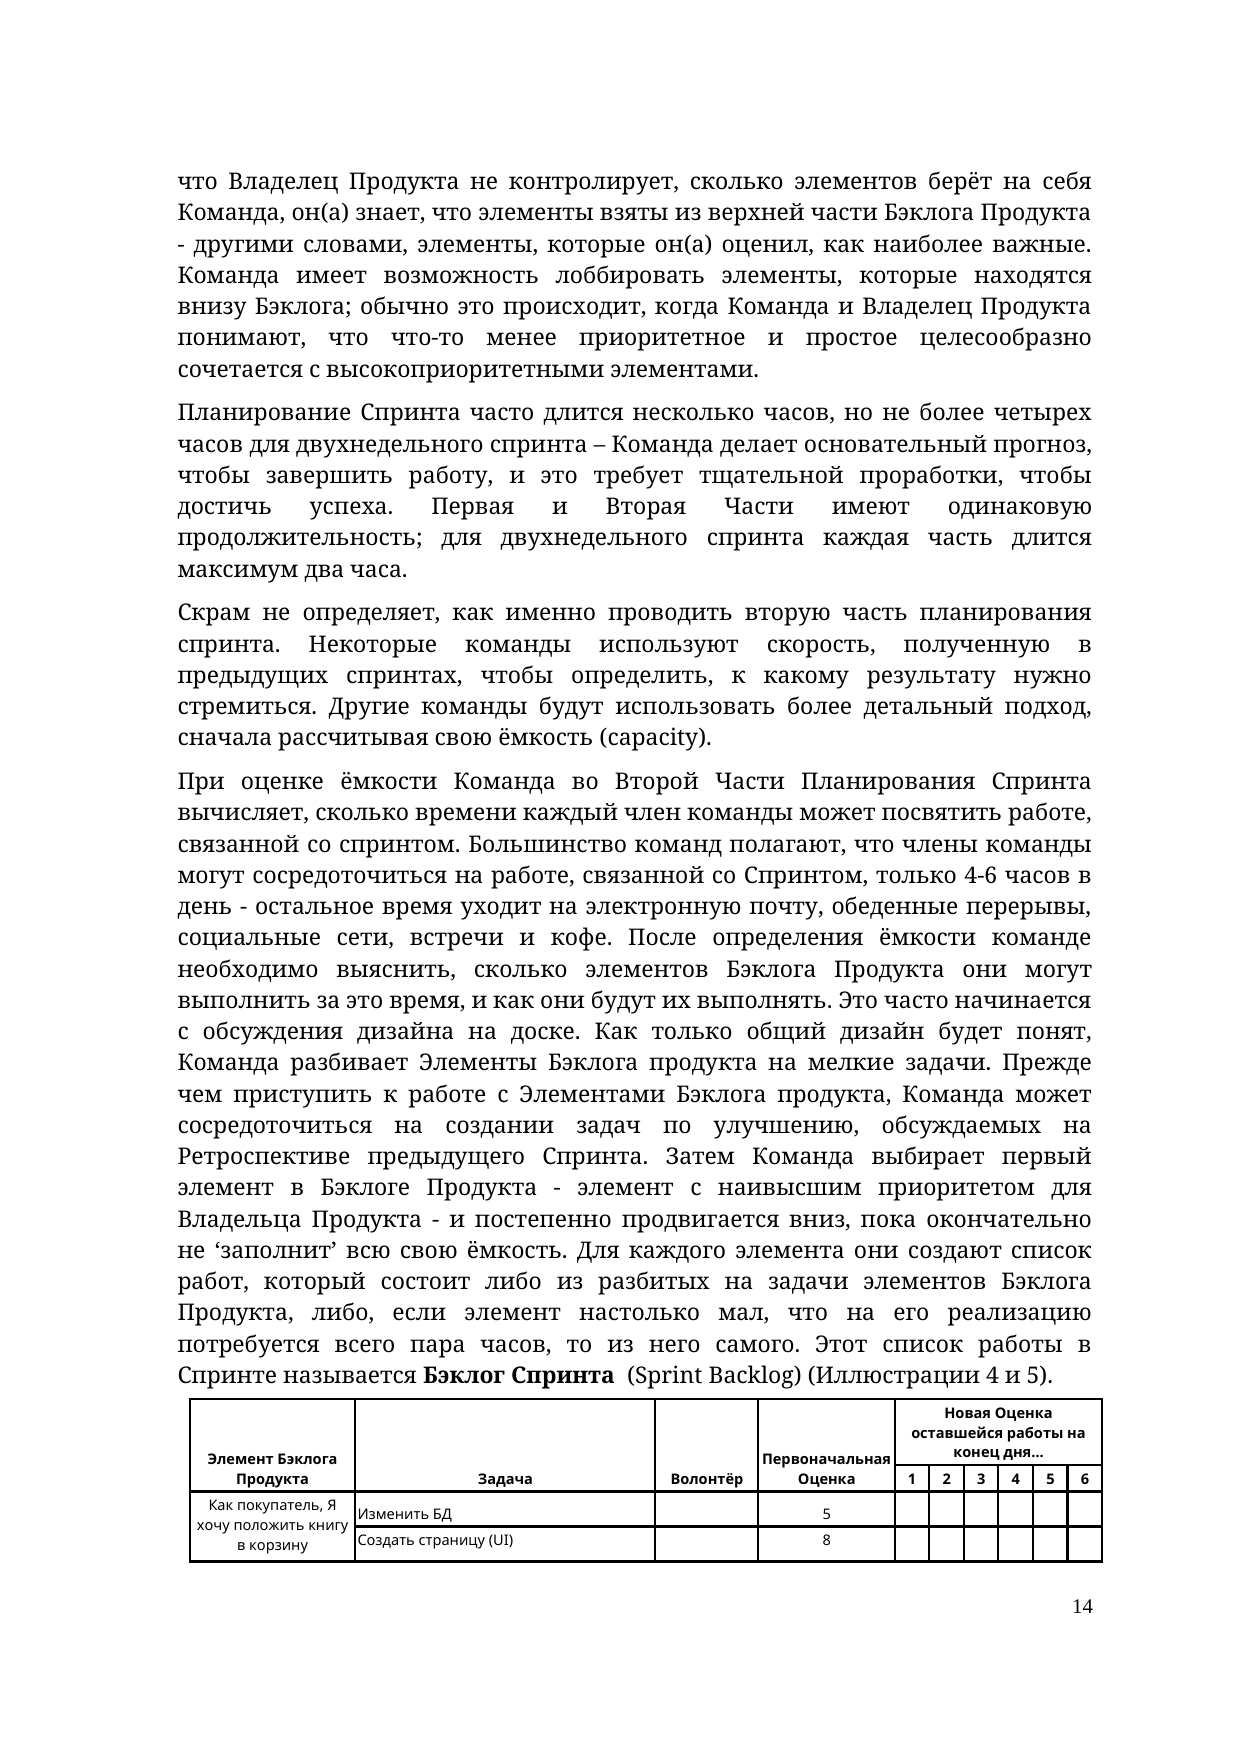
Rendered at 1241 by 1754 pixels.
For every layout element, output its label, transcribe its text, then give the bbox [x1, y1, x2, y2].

table_cell 1 [896, 1466, 928, 1490]
text Планирование Спринта часто длится несколько часов, но не более четырех часов для двухнедельного спринта – Команда делает основательный прогноз, чтобы завершить работу, и это требует тщательной проработки, чтобы достичь успеха. Первая и Вторая Части имеют одинаковую продолжительность; для двухнедельного спринта каждая часть длится максимум два часа. [177, 396, 1093, 584]
table_cell Как покупатель, Я хочу положить книгу в корзину [191, 1493, 354, 1560]
text Скрам не определяет, как именно проводить вторую часть планирования спринта. Некоторые команды используют скорость, полученную в предыдущих спринтах, чтобы определить, к какому результату нужно стремиться. Другие команды будут использовать более детальный подход, сначала рассчитывая свою ёмкость (capacity). [177, 596, 1093, 752]
text При оценке ёмкости Команда во Второй Части Планирования Спринта вычисляет, сколько времени каждый член команды может посвятить работе, связанной со спринтом. Большинство команд полагают, что члены команды могут сосредоточиться на работе, связанной со Спринтом, только 4-6 часов в день - остальное время уходит на электронную почту, обеденные перерывы, социальные сети, встречи и кофе. После определения ёмкости команде необходимо выяснить, сколько элементов Бэклога Продукта они могут выполнить за это время, и как они будут их выполнять. Это часто начинается с обсуждения дизайна на доске. Как только общий дизайн будет понят, Команда разбивает Элементы Бэклога продукта на мелкие задачи. Прежде чем приступить к работе с Элементами Бэклога продукта, Команда может сосредоточиться на создании задач по улучшению, обсуждаемых на Ретроспективе предыдущего Спринта. Затем Команда выбирает первый элемент в Бэклоге Продукта - элемент с наивысшим приоритетом для Владельца Продукта - и постепенно продвигается вниз, пока окончательно не ‘заполнит’ всю свою ёмкость. Для каждого элемента они создают список работ, который состоит либо из разбитых на задачи элементов Бэклога Продукта, либо, если элемент настолько мал, что на его реализацию потребуется всего пара часов, то из него самого. Этот список работы в Спринте называется Бэклог Спринта (Sprint Backlog) (Иллюстрации 4 и 5). [177, 765, 1093, 1390]
table_cell 4 [999, 1466, 1032, 1490]
table_cell [1034, 1493, 1066, 1525]
table_header Элемент Бэклога Продукта [191, 1400, 354, 1490]
table_cell [896, 1528, 928, 1560]
table_cell [965, 1493, 997, 1525]
table_cell [999, 1493, 1032, 1525]
table_cell [1034, 1528, 1066, 1560]
table_cell [1069, 1493, 1101, 1525]
table_cell Изменить БД [356, 1493, 654, 1525]
table_cell 5 [759, 1493, 894, 1525]
table_cell 6 [1069, 1466, 1101, 1490]
table_cell [965, 1528, 997, 1560]
table_cell [656, 1493, 757, 1525]
table_cell [999, 1528, 1032, 1560]
table_cell 2 [930, 1466, 963, 1490]
table_cell [930, 1528, 963, 1560]
table_cell 8 [759, 1528, 894, 1560]
table_header Первоначальная Оценка [759, 1400, 894, 1490]
table_cell Создать страницу (UI) [356, 1528, 654, 1560]
table_cell [930, 1493, 963, 1525]
table_header Волонтёр [656, 1400, 757, 1490]
table_cell [656, 1528, 757, 1560]
table_cell 3 [965, 1466, 997, 1490]
table_cell [896, 1493, 928, 1525]
table_header Задача [356, 1400, 654, 1490]
table_cell 5 [1034, 1466, 1066, 1490]
table_cell [1069, 1528, 1101, 1560]
table_header Новая Оценка оставшейся работы на конец дня... [896, 1400, 1101, 1464]
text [177, 165, 1093, 384]
